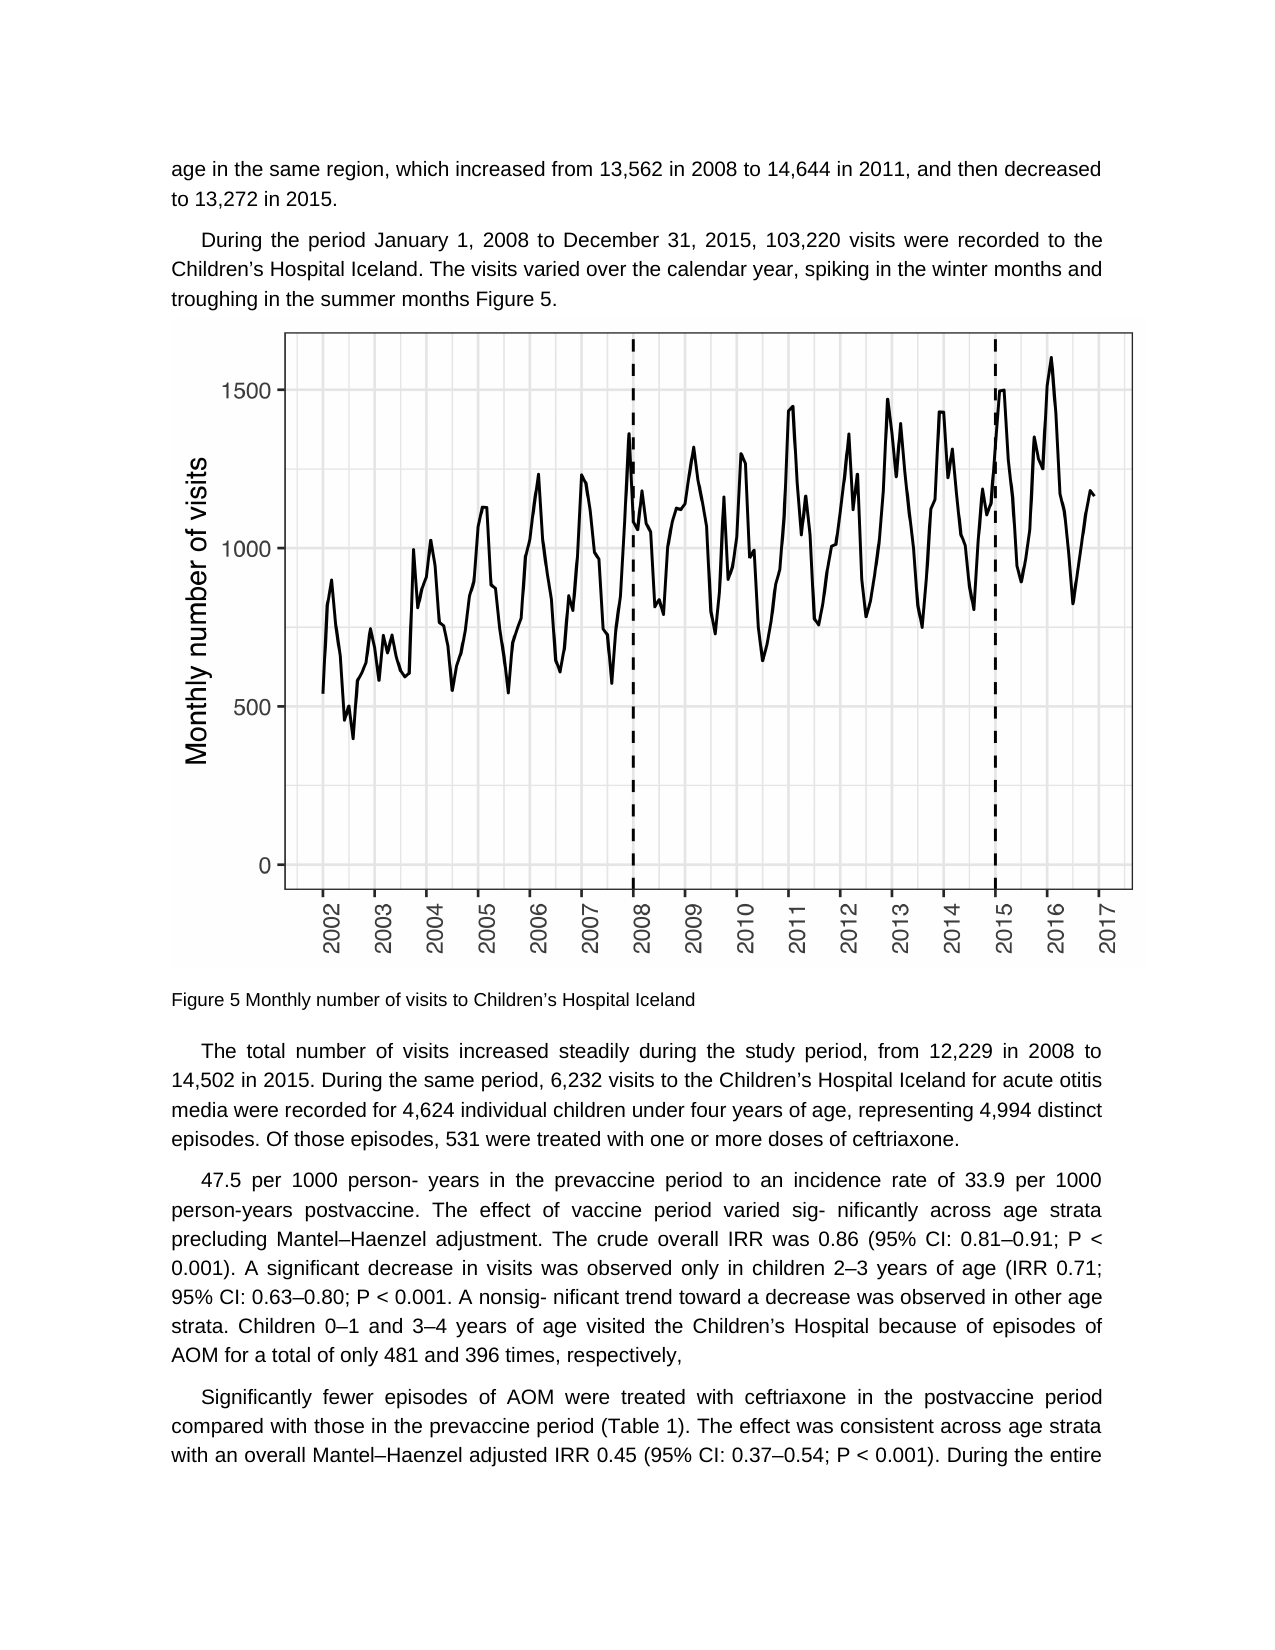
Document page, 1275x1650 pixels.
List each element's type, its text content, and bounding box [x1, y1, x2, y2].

text Figure 5 Monthly number of visits to Children’s Hospital Iceland [171, 989, 1104, 1010]
text The total number of visits increased steadily during the study period, from 12,229 in 2008 to 14,502 in 2015. During the same period, 6,232 visits to the Children’s Hospital Iceland for acute otitis media were recorded for 4,624 individual children under four years of age, representing 4,994 distinct episodes. Of those episodes, 531 were treated with one or more doses of ceftriaxone. [171, 1035, 1104, 1152]
text 47.5 per 1000 person- years in the prevaccine period to an incidence rate of 33.9 per 1000 person-years postvaccine. The effect of vaccine period varied sig- nificantly across age strata precluding Mantel–Haenzel adjustment. The crude overall IRR was 0.86 (95% CI: 0.81–0.91; P < 0.001). A significant decrease in visits was observed only in children 2–3 years of age (IRR 0.71; 95% CI: 0.63–0.80; P < 0.001. A nonsig- nificant trend toward a decrease was observed in other age strata. Children 0–1 and 3–4 years of age visited the Children’s Hospital because of episodes of AOM for a total of only 481 and 396 times, respectively, [171, 1164, 1104, 1369]
text During the period January 1, 2008 to December 31, 2015, 103,220 visits were recorded to the Children’s Hospital Iceland. The visits varied over the calendar year, spiking in the winter months and troughing in the summer months Figure 5. [171, 224, 1104, 312]
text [171, 1381, 1104, 1469]
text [171, 153, 1104, 212]
picture [171, 318, 1147, 968]
